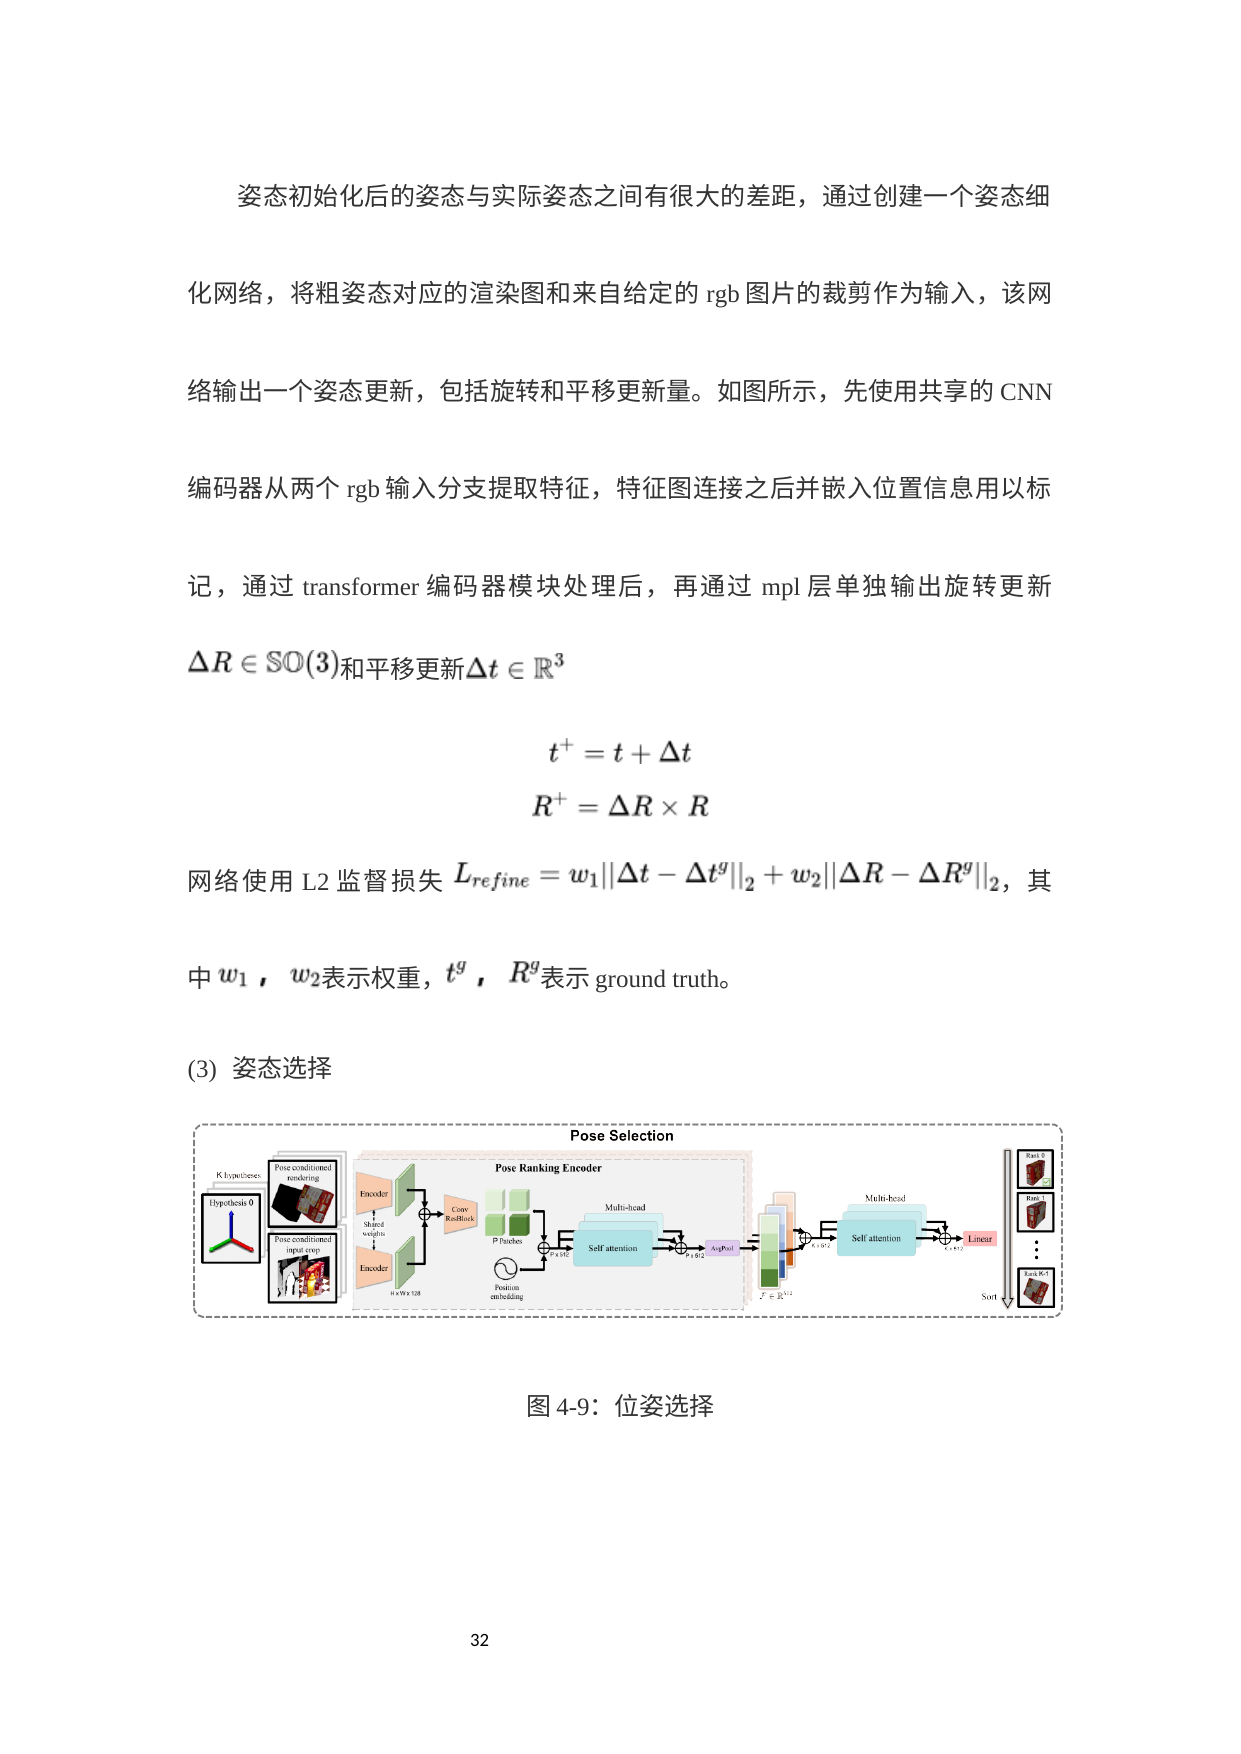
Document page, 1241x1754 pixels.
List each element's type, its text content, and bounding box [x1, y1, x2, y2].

picture [549, 738, 692, 764]
text 图4-9：位姿选择 [187, 1372, 1053, 1437]
picture [531, 792, 709, 818]
picture [446, 961, 540, 988]
text 网络使用L2监督损失 ，其中 表示权重，表示ground truth。 [187, 847, 1053, 1009]
picture [187, 650, 341, 679]
picture [453, 862, 1000, 891]
list 姿态选择 [187, 1034, 1053, 1099]
picture [187, 1123, 1066, 1320]
picture [218, 961, 321, 988]
text 姿态初始化后的姿态与实际姿态之间有很大的差距，通过创建一个姿态细化网络，将粗姿态对应的渲染图和来自给定的rgb图片的裁剪作为输入，该网络输出一个姿态更新，包括旋转和平移更新量。如图所示，先使用共享的CNN编码器从两个rgb输入分支提取特征，特征图连接之后并嵌入位置信息用以标记，通过transformer编码器模块处理后，再通过mpl层单独输出旋转更新和平移更新 [187, 162, 1053, 714]
picture [465, 653, 566, 679]
